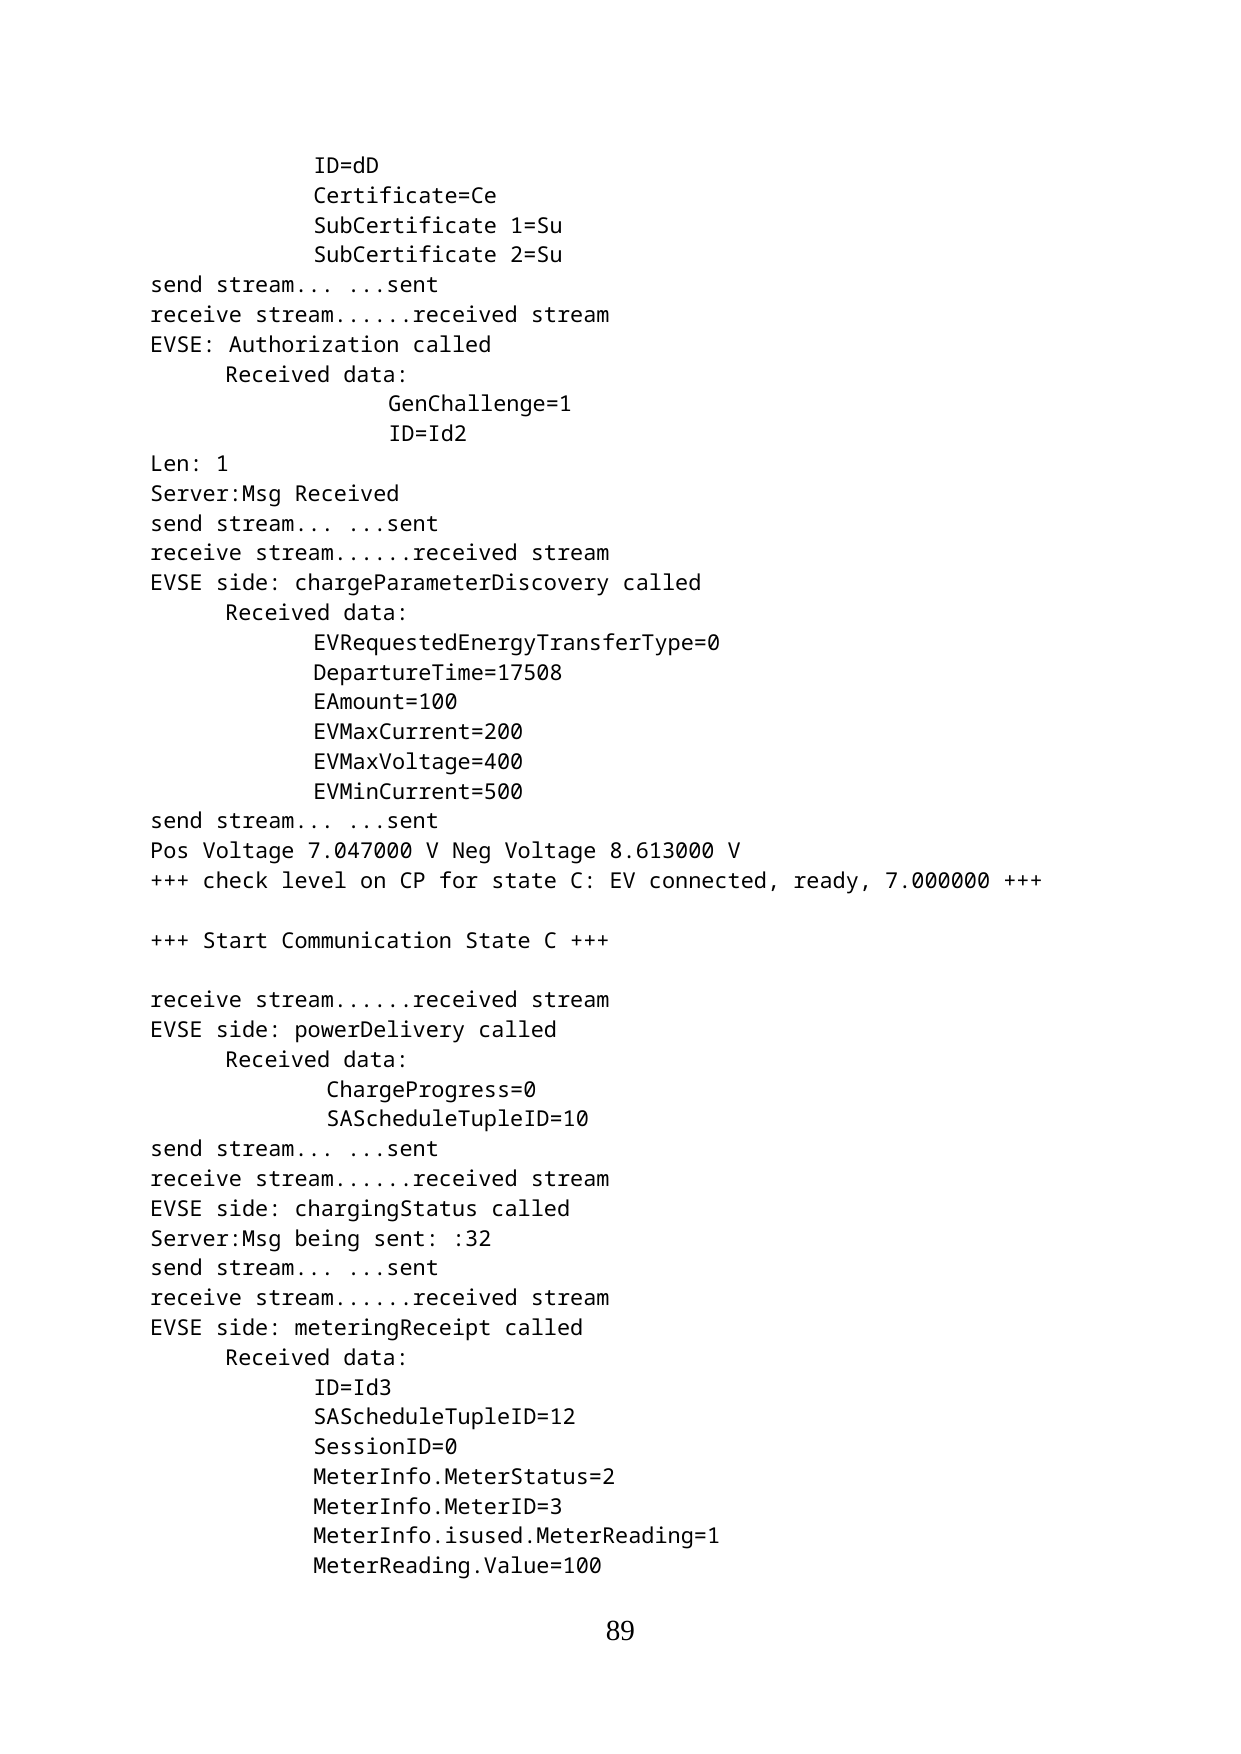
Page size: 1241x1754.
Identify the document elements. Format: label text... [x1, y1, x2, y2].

text Server:Msg Received [150, 478, 1090, 507]
text SAScheduleTupleID=12 [150, 1401, 1090, 1431]
text send stream... ...sent [150, 805, 1090, 835]
text EAmount=100 [150, 686, 1090, 716]
text SubCertificate 2=Su [150, 239, 1090, 269]
text Len: 1 [150, 448, 1090, 478]
text EVMaxCurrent=200 [150, 716, 1090, 746]
text EVMinCurrent=500 [150, 776, 1090, 805]
text SAScheduleTupleID=10 [150, 1103, 1090, 1133]
text send stream... ...sent [150, 507, 1090, 537]
text receive stream......received stream [150, 984, 1090, 1014]
text EVMaxVoltage=400 [150, 746, 1090, 776]
text send stream... ...sent [150, 269, 1090, 299]
text send stream... ...sent [150, 1133, 1090, 1163]
text receive stream......received stream [150, 1163, 1090, 1193]
text EVRequestedEnergyTransferType=0 [150, 627, 1090, 656]
text DepartureTime=17508 [150, 656, 1090, 686]
text EVSE side: powerDelivery called [150, 1014, 1090, 1044]
text EVSE side: chargingStatus called [150, 1193, 1090, 1222]
text MeterInfo.MeterID=3 [150, 1491, 1090, 1520]
text +++ Start Communication State C +++ [150, 924, 1090, 954]
text MeterInfo.isused.MeterReading=1 [150, 1520, 1090, 1550]
text Certificate=Ce [150, 180, 1090, 209]
text SessionID=0 [150, 1431, 1090, 1461]
text Received data: [150, 1044, 1090, 1073]
text ID=Id3 [150, 1371, 1090, 1401]
text Received data: [150, 358, 1090, 388]
text ID=Id2 [150, 418, 1090, 448]
text Received data: [150, 597, 1090, 627]
text receive stream......received stream [150, 1282, 1090, 1312]
text SubCertificate 1=Su [150, 209, 1090, 239]
text +++ check level on CP for state C: EV connected, ready, 7.000000 +++ [150, 865, 1090, 895]
text GenChallenge=1 [150, 388, 1090, 418]
text receive stream......received stream [150, 299, 1090, 329]
text send stream... ...sent [150, 1252, 1090, 1282]
text EVSE side: meteringReceipt called [150, 1312, 1090, 1342]
text receive stream......received stream [150, 537, 1090, 567]
text EVSE: Authorization called [150, 329, 1090, 358]
text Received data: [150, 1342, 1090, 1371]
text ID=dD [150, 150, 1090, 180]
text EVSE side: chargeParameterDiscovery called [150, 567, 1090, 597]
text ChargeProgress=0 [150, 1073, 1090, 1103]
text MeterInfo.MeterStatus=2 [150, 1461, 1090, 1491]
text MeterReading.Value=100 [150, 1550, 1090, 1580]
text Pos Voltage 7.047000 V Neg Voltage 8.613000 V [150, 835, 1090, 865]
text Server:Msg being sent: :32 [150, 1222, 1090, 1252]
